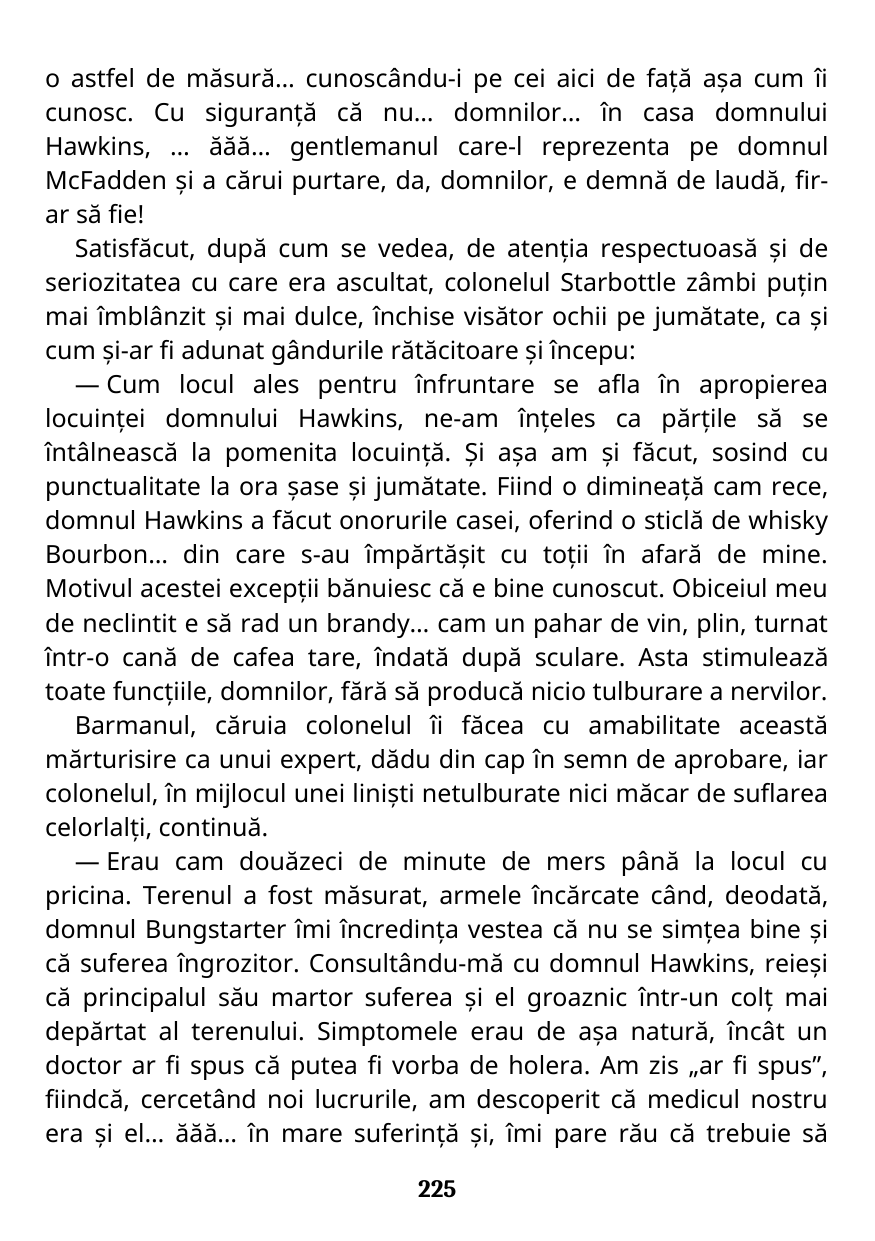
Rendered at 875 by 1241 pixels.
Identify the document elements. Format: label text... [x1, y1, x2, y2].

text Barmanul, căruia colonelul îi făcea cu amabilitate această mărturisire ca unui expert, dădu din cap în semn de aprobare, iar colonelul, în mijlocul unei linişti netulburate nici măcar de suflarea celorlalţi, continuă. [45, 707, 829, 844]
text — Cum locul ales pentru înfruntare se afla în apropierea locuinţei domnului Hawkins, ne-am înţeles ca părţile să se întâlnească la pomenita locuinţă. Şi aşa am şi făcut, sosind cu punctualitate la ora şase şi jumătate. Fiind o dimineaţă cam rece, domnul Hawkins a făcut onorurile casei, oferind o sticlă de whisky Bourbon… din care s-au împărtăşit cu toţii în afară de mine. Motivul acestei excepţii bănuiesc că e bine cunoscut. Obiceiul meu de neclintit e să rad un brandy… cam un pahar de vin, plin, turnat într-o cană de cafea tare, îndată după sculare. Asta stimulează toate funcţiile, domnilor, fără să producă nicio tulburare a nervilor. [45, 367, 829, 707]
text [45, 844, 829, 1150]
text Satisfăcut, după cum se vedea, de atenţia respectuoasă şi de seriozitatea cu care era ascultat, colonelul Starbottle zâmbi puţin mai îmblânzit şi mai dulce, închise visător ochii pe jumătate, ca şi cum şi-ar fi adunat gândurile rătăcitoare şi începu: [45, 231, 829, 367]
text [45, 60, 829, 231]
